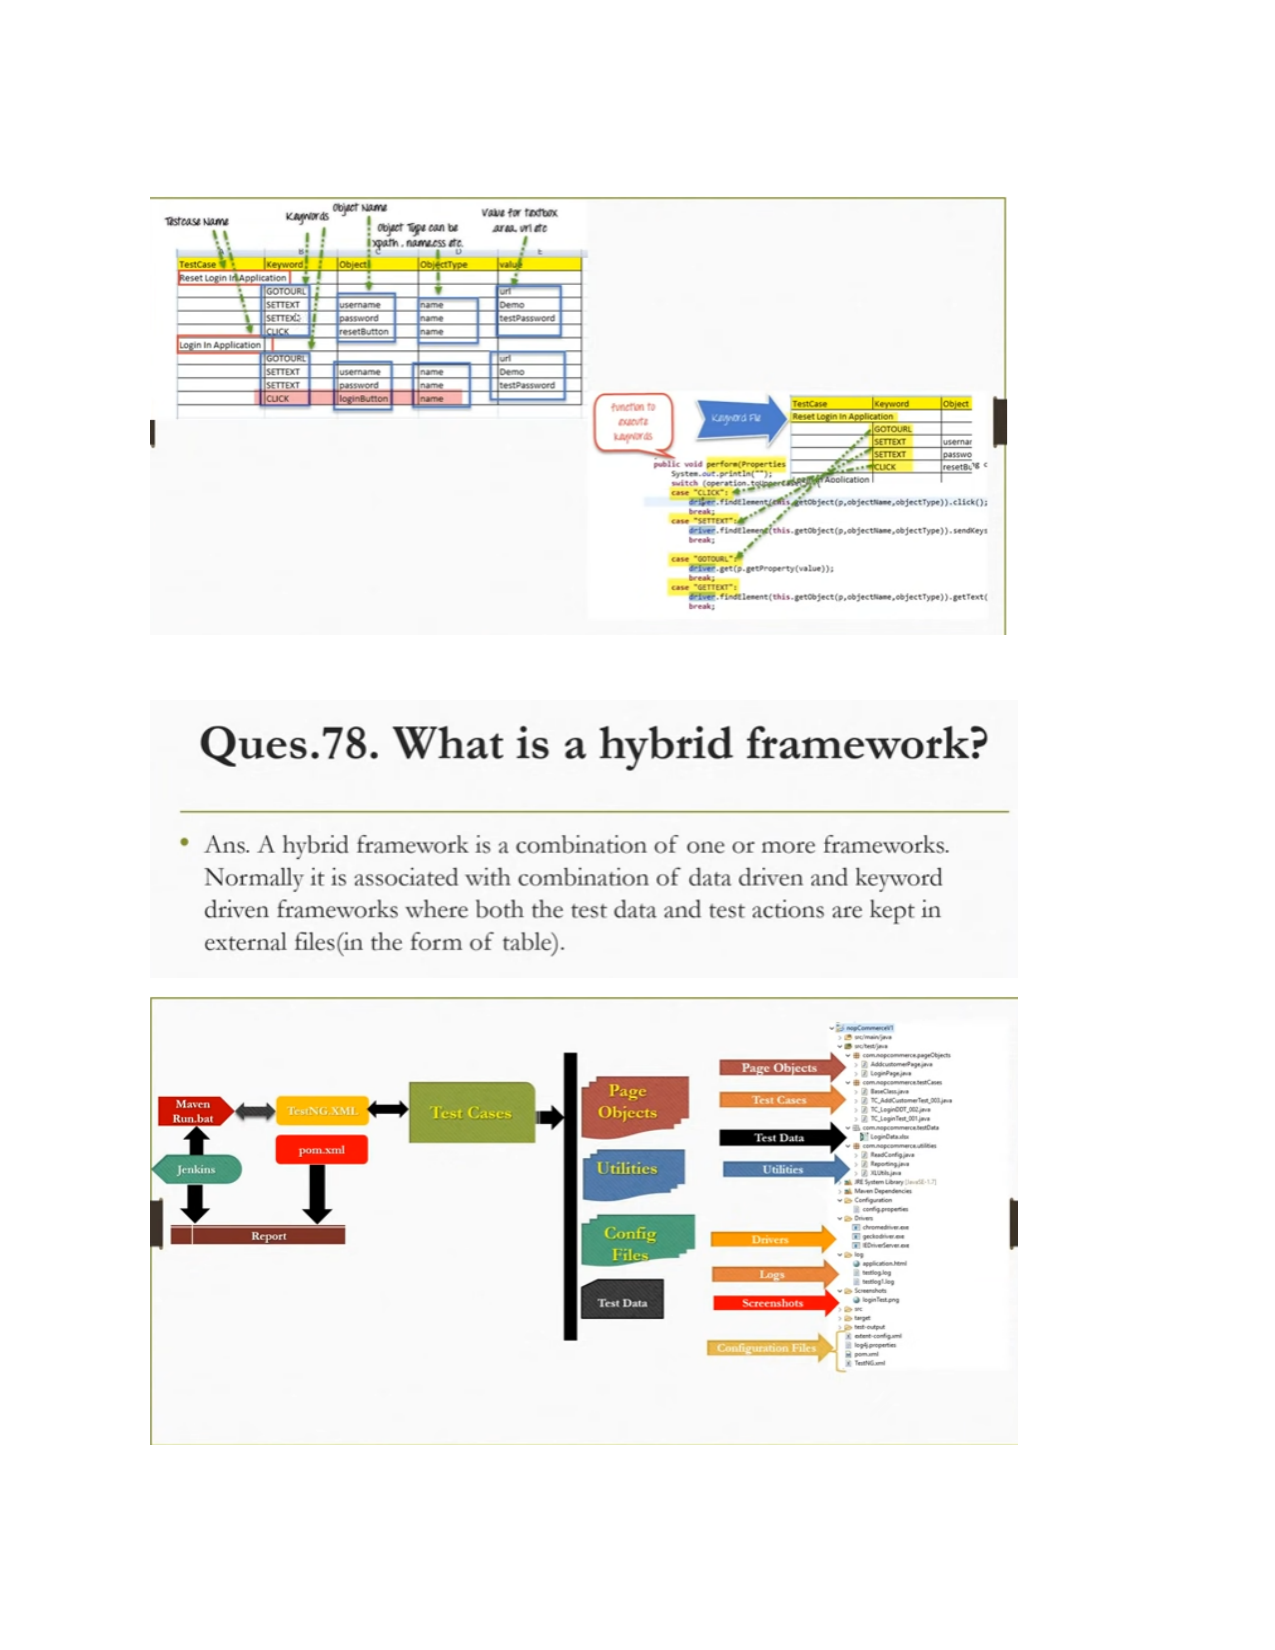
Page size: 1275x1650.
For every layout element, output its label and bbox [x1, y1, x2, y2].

picture [150, 700, 1018, 978]
picture [150, 996, 1018, 1445]
picture [150, 196, 1008, 635]
